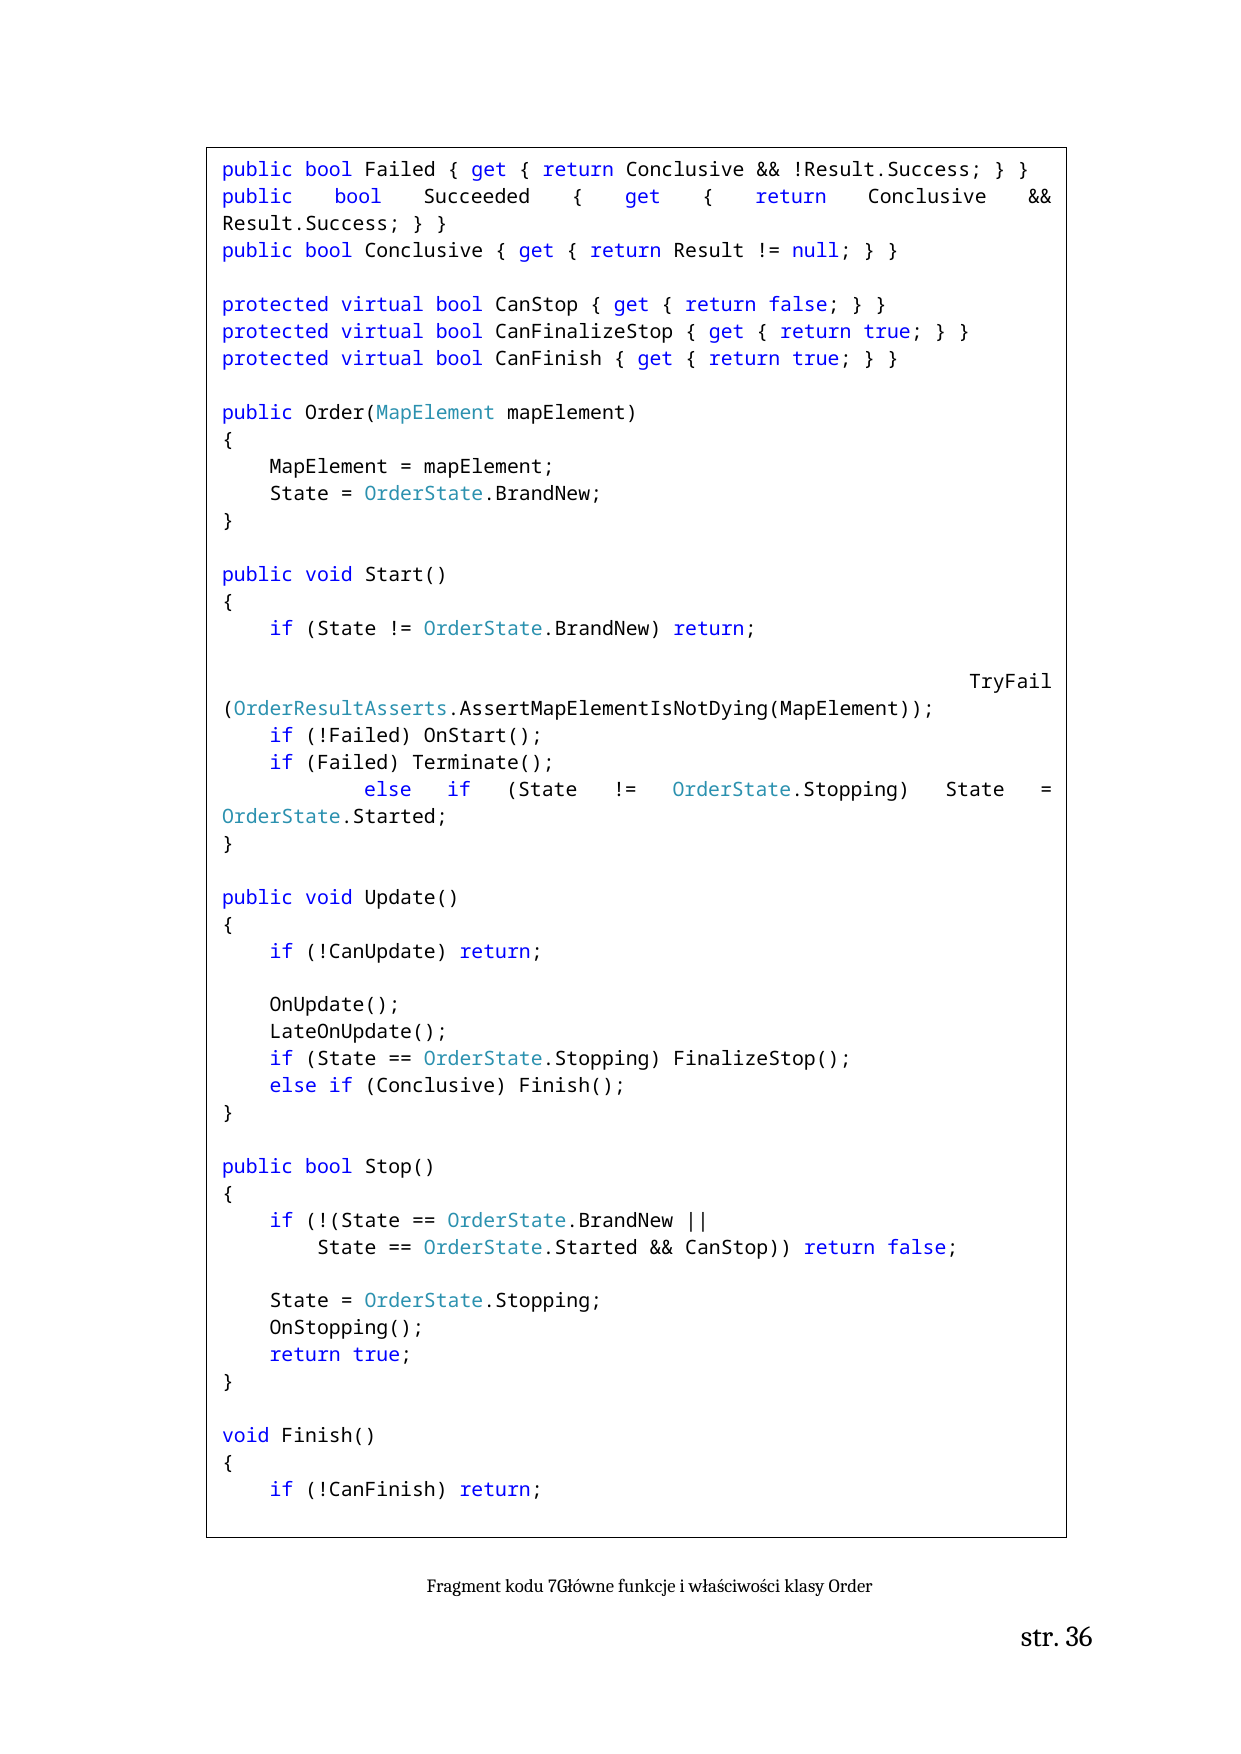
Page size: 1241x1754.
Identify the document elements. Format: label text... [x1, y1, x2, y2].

text Fragment kodu Główne funkcje i właściwości klasy Order [207, 1576, 1092, 1597]
